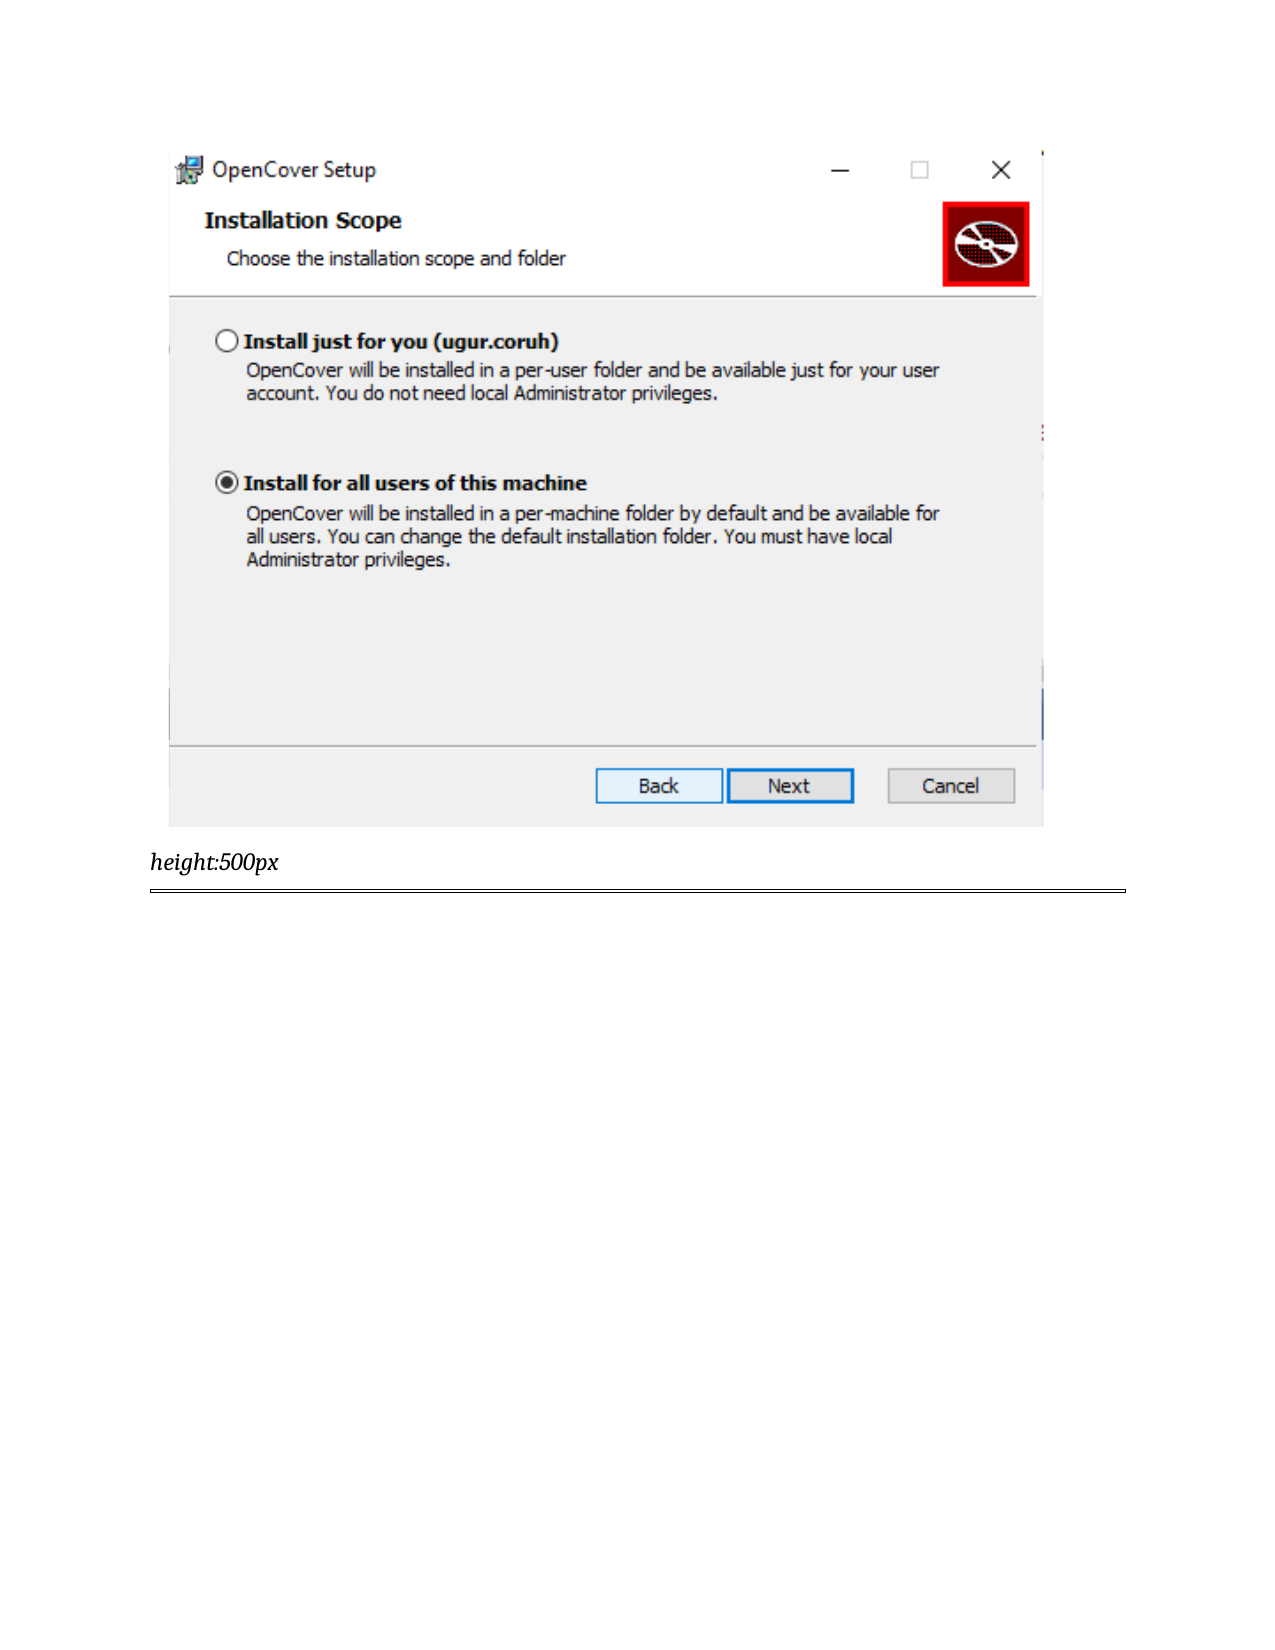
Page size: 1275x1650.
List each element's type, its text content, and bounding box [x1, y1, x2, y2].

text height:500px [150, 848, 1125, 877]
picture [168, 150, 1044, 827]
